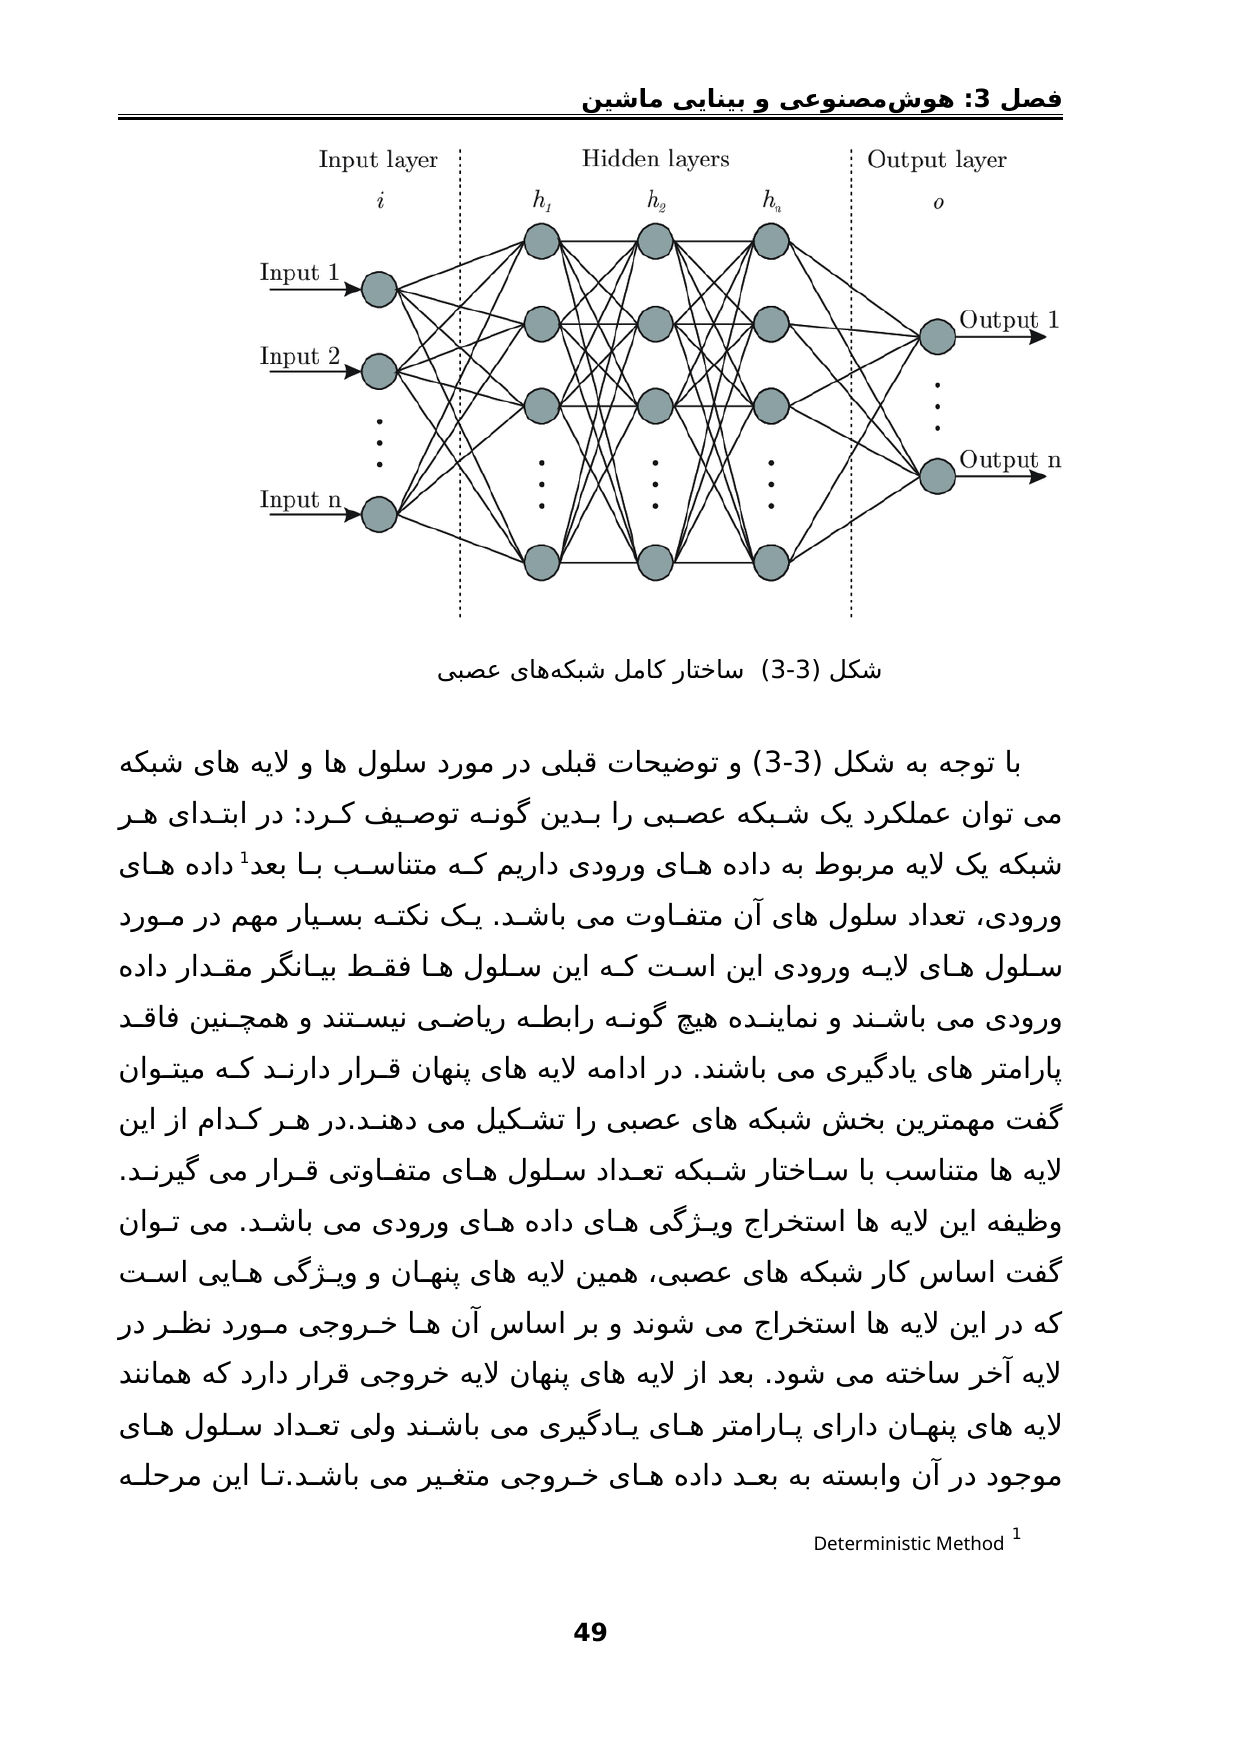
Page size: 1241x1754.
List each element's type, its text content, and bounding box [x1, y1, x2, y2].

text ساختار کامل شبکه‌های عصبی [118, 658, 1063, 683]
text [118, 746, 1063, 1493]
picture [258, 147, 1063, 619]
